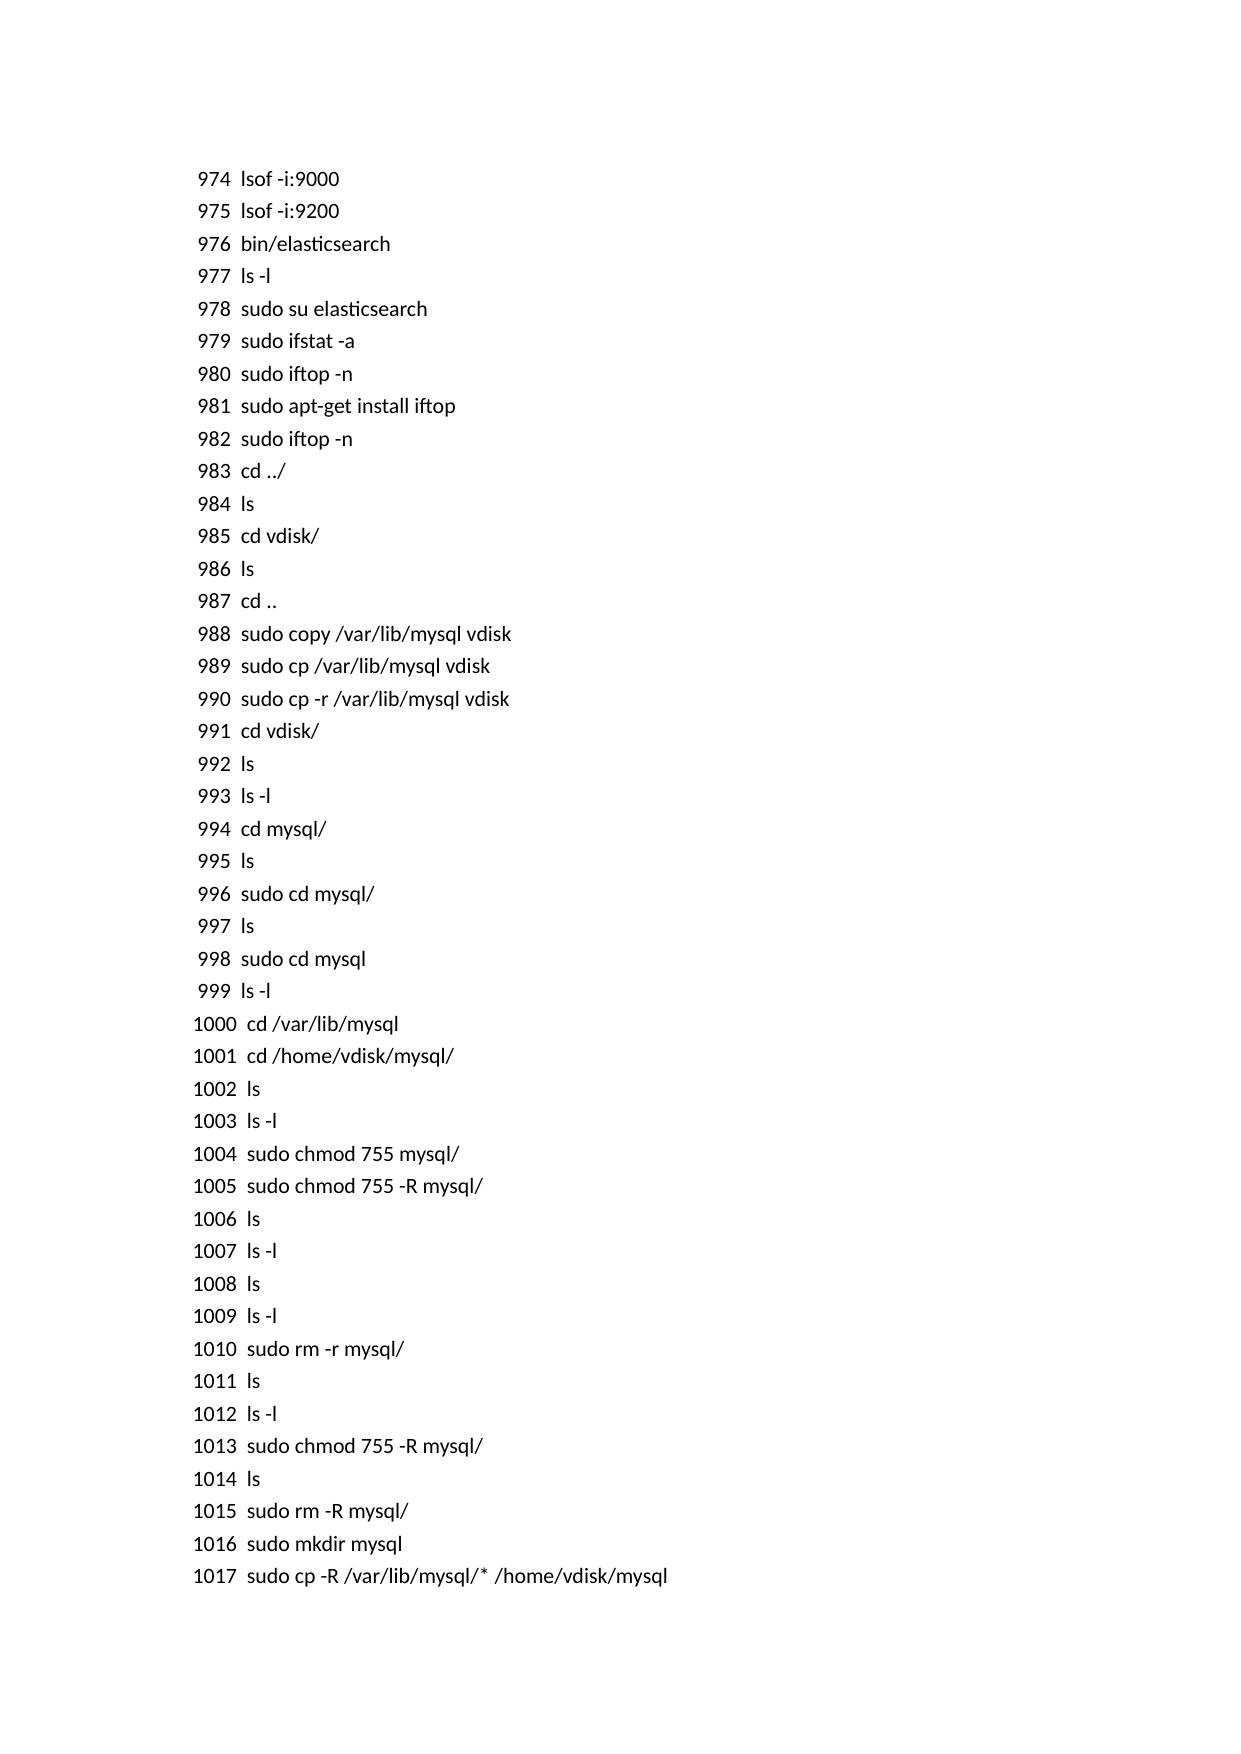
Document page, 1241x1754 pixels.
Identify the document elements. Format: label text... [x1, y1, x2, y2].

text 982 sudo iftop -n [187, 422, 1053, 454]
text 997 ls [187, 909, 1053, 942]
text 994 cd mysql/ [187, 812, 1053, 844]
text 977 ls -l [187, 259, 1053, 292]
text 995 ls [187, 844, 1053, 877]
text 1017 sudo cp -R /var/lib/mysql/* /home/vdisk/mysql [187, 1559, 1053, 1592]
text 1011 ls [187, 1364, 1053, 1397]
text 1001 cd /home/vdisk/mysql/ [187, 1039, 1053, 1072]
text 1004 sudo chmod 755 mysql/ [187, 1137, 1053, 1169]
text 976 bin/elasticsearch [187, 227, 1053, 259]
text 1016 sudo mkdir mysql [187, 1527, 1053, 1559]
text 998 sudo cd mysql [187, 942, 1053, 974]
text 990 sudo cp -r /var/lib/mysql vdisk [187, 682, 1053, 714]
text 992 ls [187, 747, 1053, 779]
text 1003 ls -l [187, 1104, 1053, 1137]
text 999 ls -l [187, 974, 1053, 1007]
text 1002 ls [187, 1072, 1053, 1104]
text 981 sudo apt-get install iftop [187, 389, 1053, 422]
text 1010 sudo rm -r mysql/ [187, 1332, 1053, 1364]
text 991 cd vdisk/ [187, 714, 1053, 747]
text 1013 sudo chmod 755 -R mysql/ [187, 1429, 1053, 1462]
text 974 lsof -i:9000 [187, 162, 1053, 194]
text 1008 ls [187, 1267, 1053, 1299]
text 1009 ls -l [187, 1299, 1053, 1332]
text 1006 ls [187, 1202, 1053, 1234]
text 983 cd ../ [187, 454, 1053, 487]
text 1005 sudo chmod 755 -R mysql/ [187, 1169, 1053, 1202]
text 1007 ls -l [187, 1234, 1053, 1267]
text 1000 cd /var/lib/mysql [187, 1007, 1053, 1039]
text 996 sudo cd mysql/ [187, 877, 1053, 909]
text 1014 ls [187, 1462, 1053, 1494]
text 985 cd vdisk/ [187, 519, 1053, 552]
text 986 ls [187, 552, 1053, 584]
text 984 ls [187, 487, 1053, 519]
text 989 sudo cp /var/lib/mysql vdisk [187, 649, 1053, 682]
text 975 lsof -i:9200 [187, 194, 1053, 227]
text 979 sudo ifstat -a [187, 324, 1053, 357]
text 980 sudo iftop -n [187, 357, 1053, 389]
text 978 sudo su elasticsearch [187, 292, 1053, 324]
text 1015 sudo rm -R mysql/ [187, 1494, 1053, 1527]
text 988 sudo copy /var/lib/mysql vdisk [187, 617, 1053, 649]
text 993 ls -l [187, 779, 1053, 812]
text 987 cd .. [187, 584, 1053, 617]
text 1012 ls -l [187, 1397, 1053, 1429]
